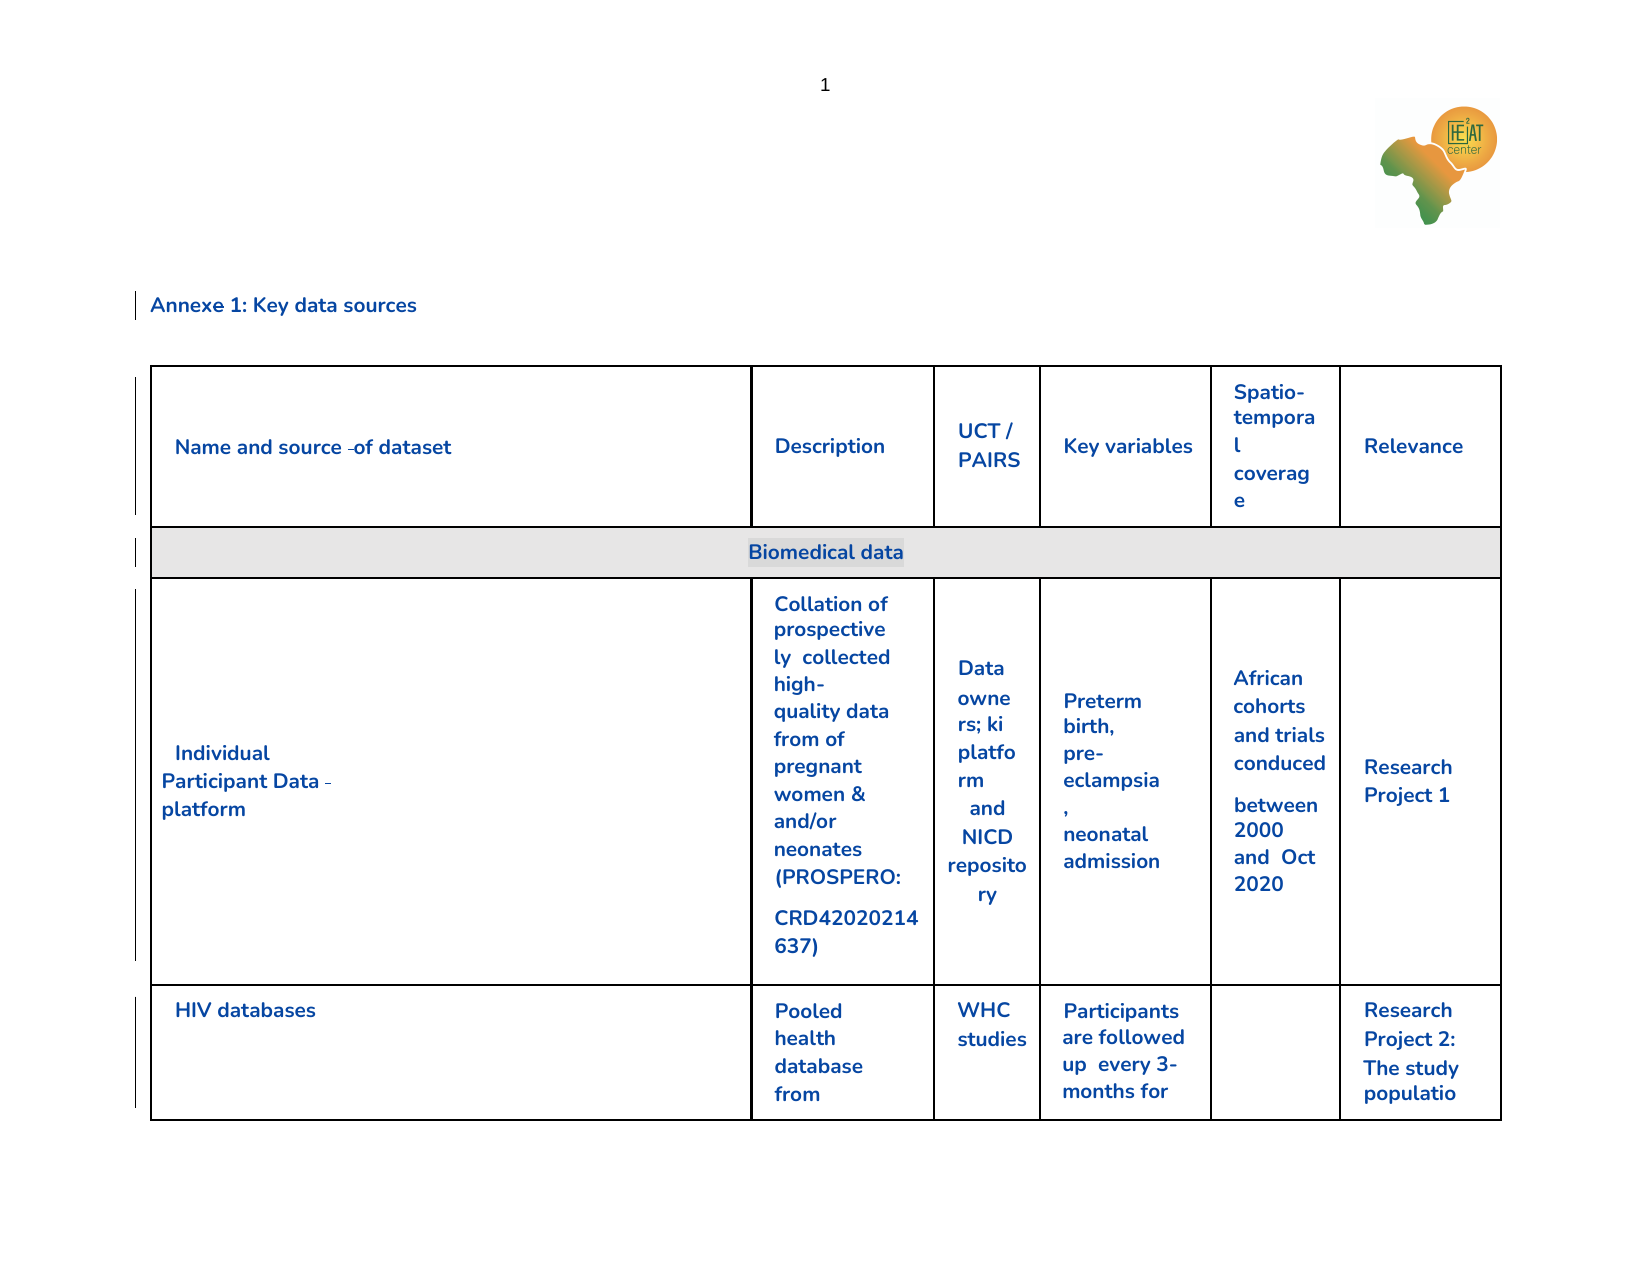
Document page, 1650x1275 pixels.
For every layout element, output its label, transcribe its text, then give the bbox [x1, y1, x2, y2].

table_header Spatio-temporal coverage [1212, 367, 1339, 526]
table_cell WHC studies [935, 986, 1039, 1119]
table_header Description [753, 367, 933, 526]
table_cell Preterm birth, pre-eclampsia, neonatal admission [1041, 579, 1210, 984]
table_header Name and source of dataset [152, 367, 750, 526]
table_header Key variables [1041, 367, 1210, 526]
table_cell [1212, 986, 1339, 1119]
picture [1375, 98, 1500, 228]
table_cell Biomedical data [152, 528, 1500, 577]
table_cell Individual Participant Data platform [152, 579, 750, 984]
table_header UCT / PAIRS [935, 367, 1039, 526]
table_cell Research Project 2: The study population has high rates of co morbidities and adverse health outcomes [1341, 986, 1500, 1119]
table_header Relevance [1341, 367, 1500, 526]
table_cell Data owners; ki platform and NICD repository [935, 579, 1039, 984]
table_cell Collation of prospectively collected high-quality data from of pregnant women & and/or neonates (PROSPERO: CRD42020214637) [753, 579, 933, 984]
table_cell African cohorts and trials conduced between 2000 and Oct 2020 [1212, 579, 1339, 984]
subtitle Annex 1: Key data sources [150, 291, 1500, 320]
table_cell Pooled health database from multiple large HIV trials conducted among adults in Johannesburg, South Africa [753, 986, 933, 1119]
table_cell HIV databases [152, 986, 750, 1119]
table_cell Research Project 1 [1341, 579, 1500, 984]
